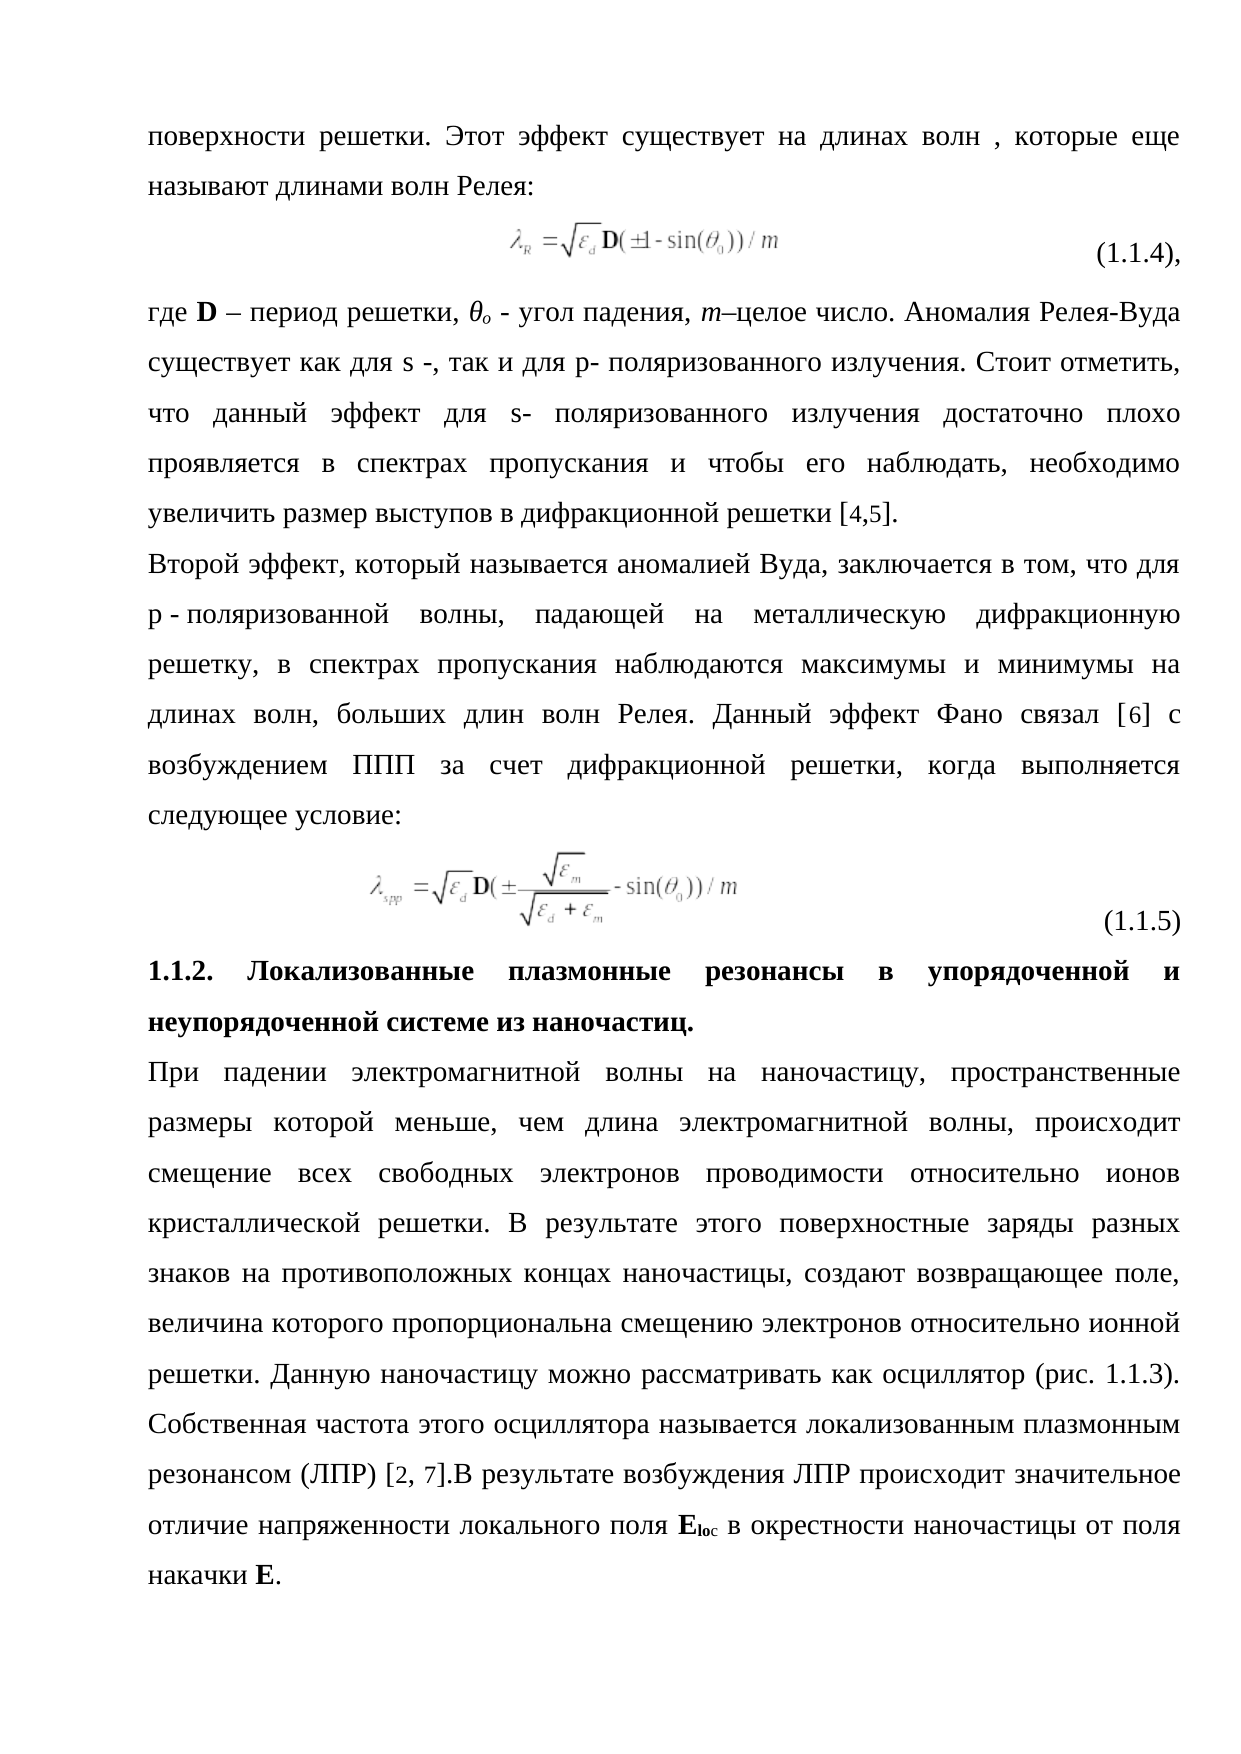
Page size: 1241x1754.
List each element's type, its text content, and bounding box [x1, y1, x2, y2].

text (1.1.4), [148, 219, 1181, 269]
text При падении электромагнитной волны на наночастицу, пространственные размеры которой меньше, чем длина электромагнитной волны, происходит смещение всех свободных электронов проводимости относительно ионов кристаллической решетки. В результате этого поверхностные заряды разных знаков на противоположных концах наночастицы, создают возвращающее поле, величина которого пропорциональна смещению электронов относительно ионной решетки. Данную наночастицу можно рассматривать как осциллятор (рис. 1.1.3). Собственная частота этого осциллятора называется локализованным плазмонным резонансом (ЛПР) [2, 7].В результате возбуждения ЛПР происходит значительное отличие напряженности локального поля Eloc в окрестности наночастицы от поля накачки E. [148, 1054, 1181, 1591]
text Второй эффект, который называется аномалией Вуда, заключается в том, что для p - поляризованной волны, падающей на металлическую дифракционную решетку, в спектрах пропускания наблюдаются максимумы и минимумы на длинах волн, больших длин волн Релея. Данный эффект Фано связал [6] с возбуждением ППП за счет дифракционной решетки, когда выполняется следующее условие: [148, 546, 1181, 831]
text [148, 118, 1181, 202]
text (1.1.5) [148, 848, 1181, 937]
text 1.1.2. Локализованные плазмонные резонансы в упорядоченной и неупорядоченной системе из наночастиц. [148, 953, 1181, 1037]
text где D – период решетки, θₒ - угол падения, m–целое число. Аномалия Релея-Вуда существует как для s -, так и для p- поляризованного излучения. Стоит отметить, что данный эффект для s- поляризованного излучения достаточно плохо проявляется в спектрах пропускания и чтобы его наблюдать, необходимо увеличить размер выступов в дифракционной решетки [4,5]. [148, 294, 1181, 529]
